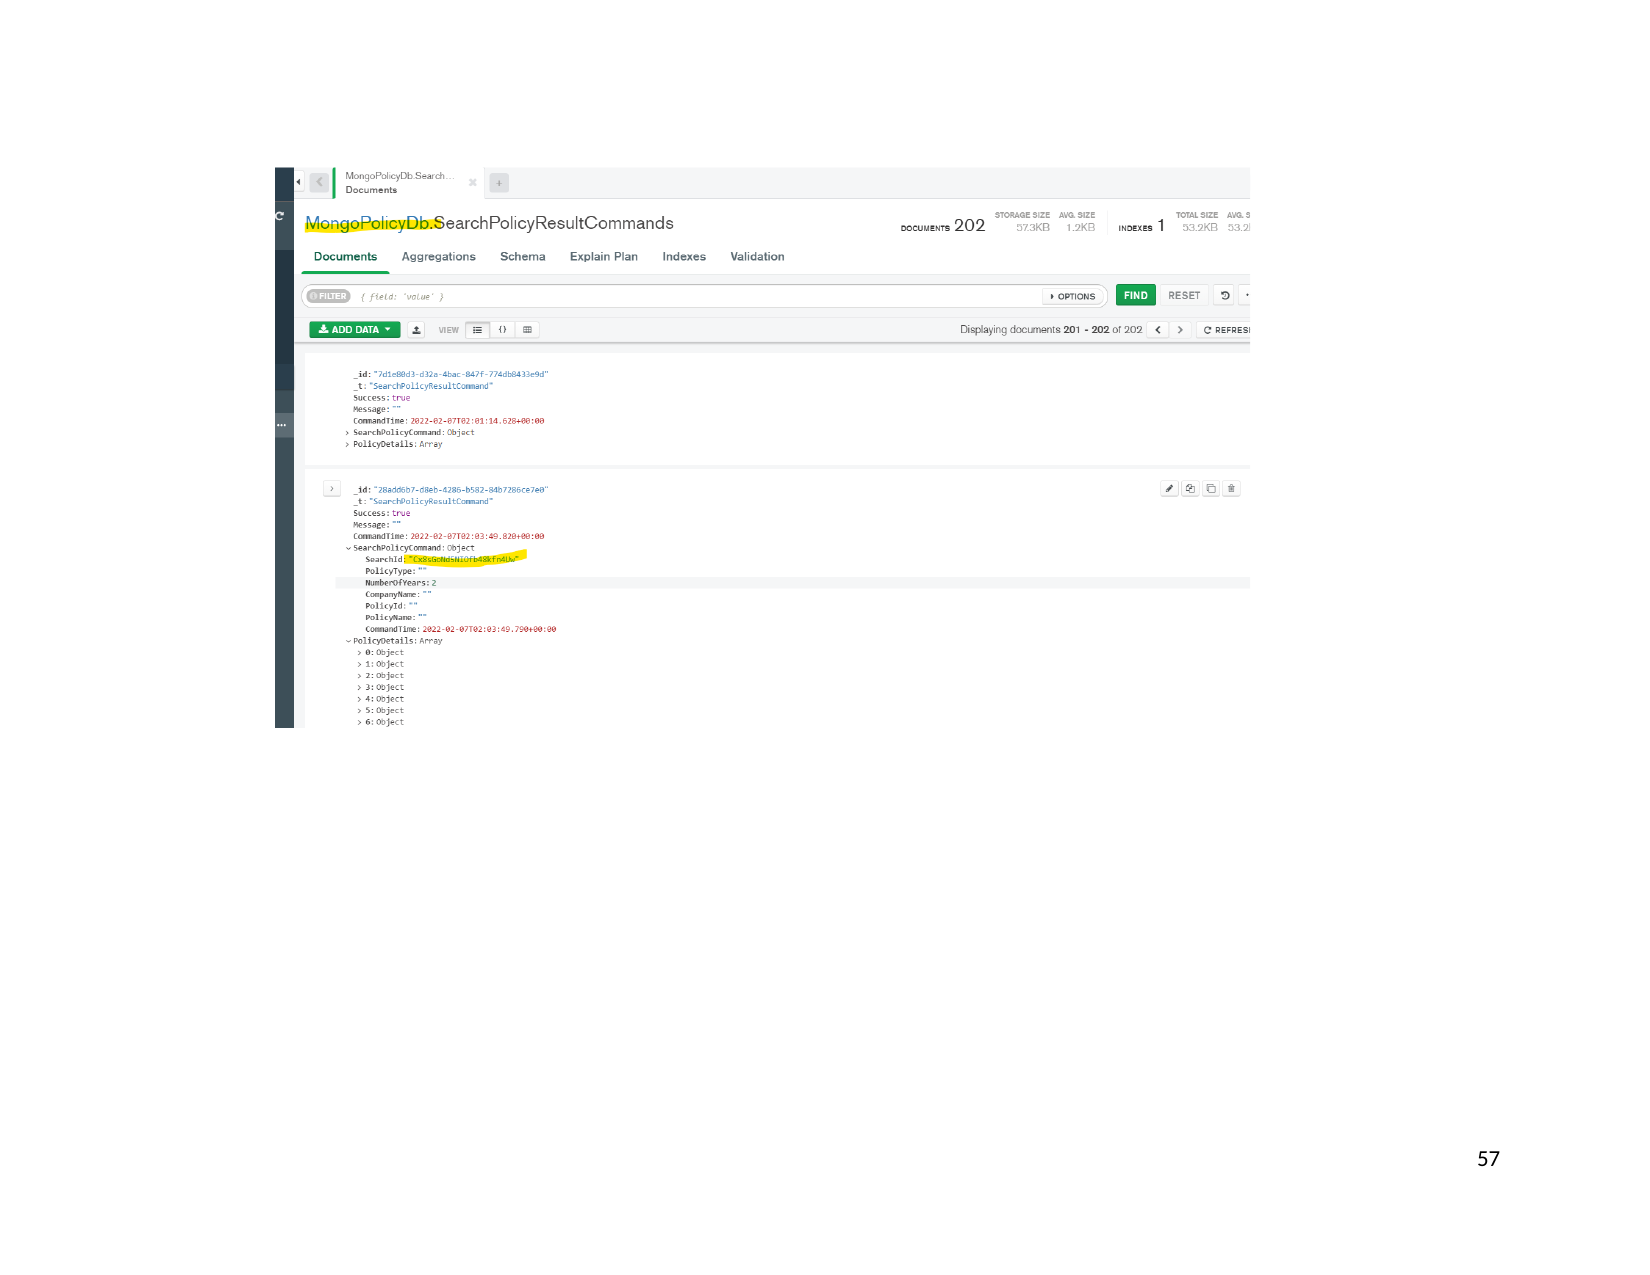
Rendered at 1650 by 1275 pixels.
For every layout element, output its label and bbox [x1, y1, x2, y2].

picture [275, 150, 1251, 728]
